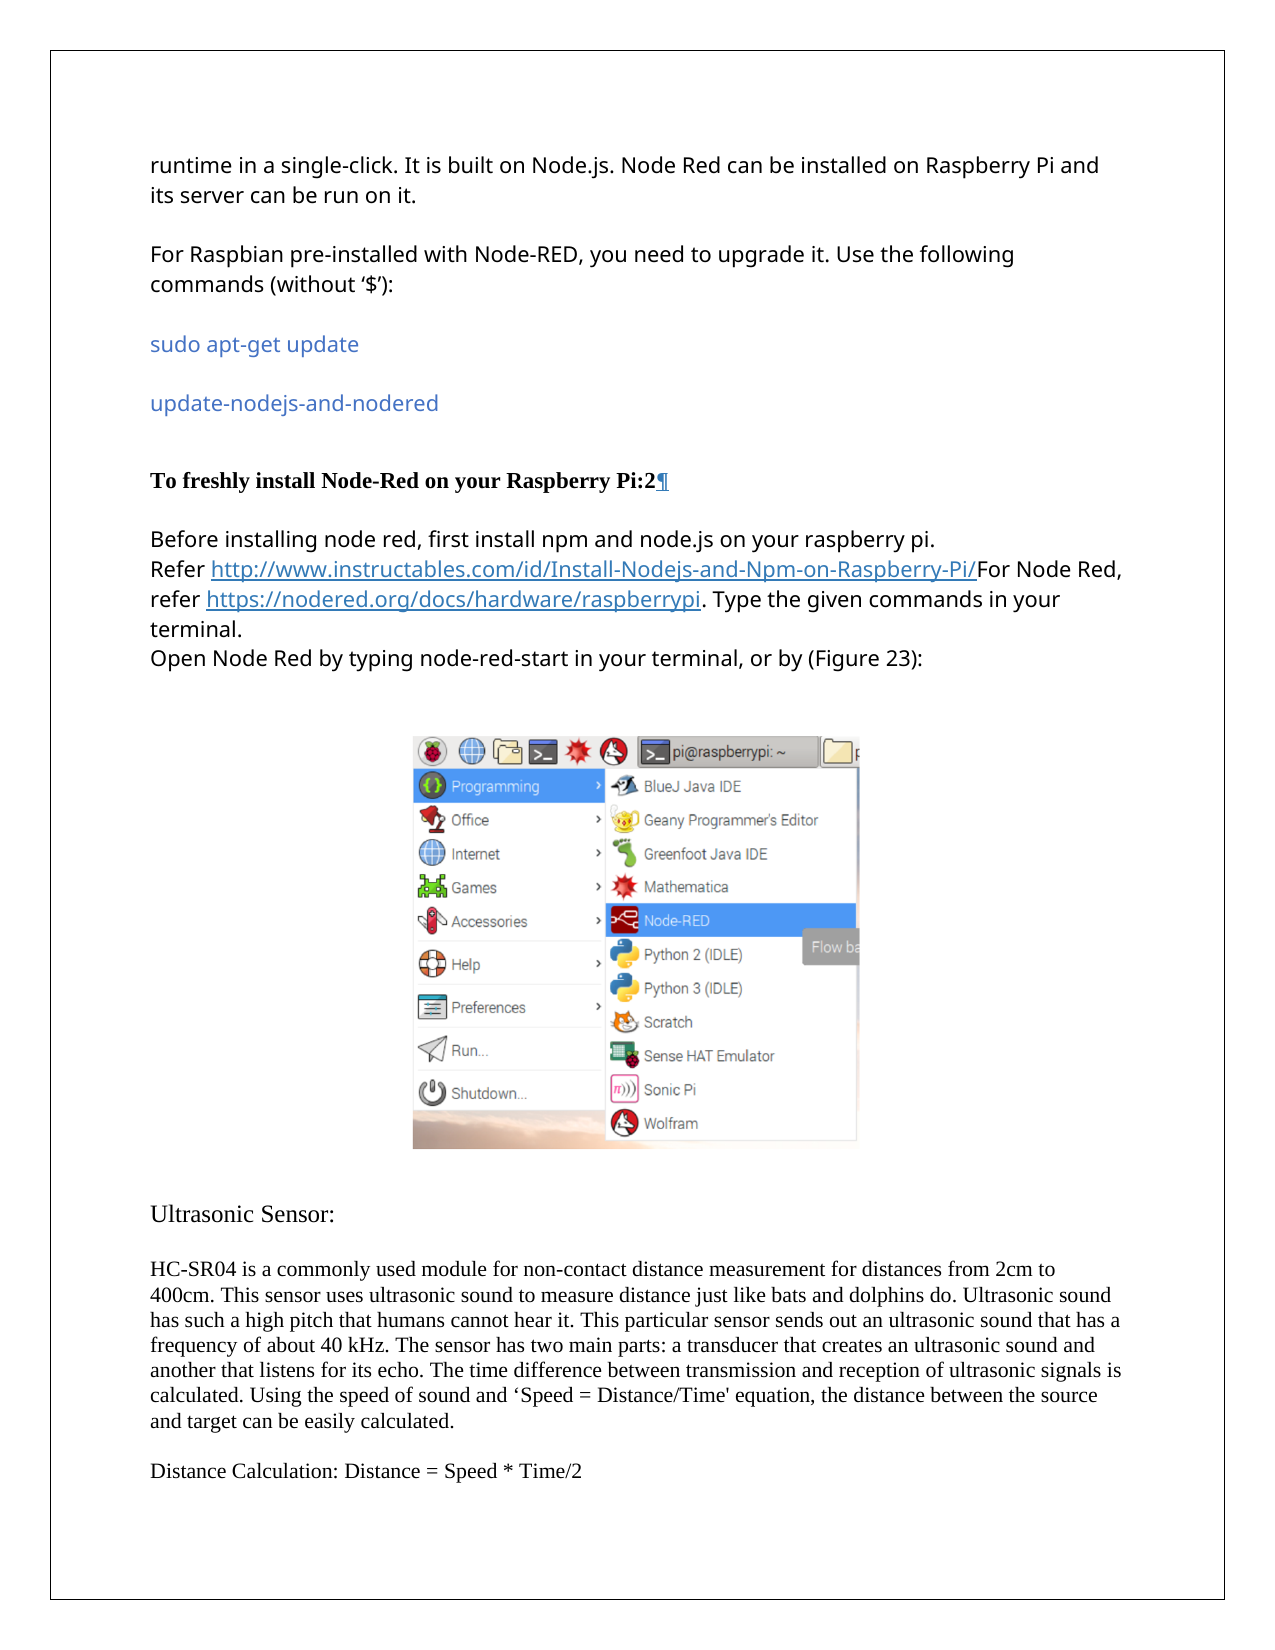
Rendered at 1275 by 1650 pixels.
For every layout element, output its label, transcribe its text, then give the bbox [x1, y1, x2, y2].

text update-nodejs-and-nodered [150, 388, 1125, 418]
subtitle Ultrasonic Sensor: [150, 1199, 1125, 1228]
subtitle To freshly install Node-Red on your Raspberry Pi:2¶ [150, 467, 1125, 494]
text Distance Calculation: Distance = Speed * Time/2 [150, 1458, 1125, 1483]
picture [411, 732, 864, 1150]
text Before installing node red, first install npm and node.js on your raspberry pi. Refer http://www.instructables.com/id/Install-Nodejs-and-Npm-on-Raspberry-Pi/For Node Red, refer https://nodered.org/docs/hardware/raspberrypi. Type the given commands in your terminal. [150, 524, 1125, 643]
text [150, 150, 1125, 209]
text Open Node Red by typing node-red-start in your terminal, or by (Figure 23): [150, 643, 1125, 673]
text For Raspbian pre-installed with Node-RED, you need to upgrade it. Use the following commands (without ‘$’): [150, 239, 1125, 299]
text sudo apt-get update [150, 329, 1125, 358]
text HC-SR04 is a commonly used module for non-contact distance measurement for distances from 2cm to 400cm. This sensor uses ultrasonic sound to measure distance just like bats and dolphins do. Ultrasonic sound has such a high pitch that humans cannot hear it. This particular sensor sends out an ultrasonic sound that has a frequency of about 40 kHz. The sensor has two main parts: a transducer that creates an ultrasonic sound and another that listens for its echo. The time difference between transmission and reception of ultrasonic signals is calculated. Using the speed of sound and ‘Speed = Distance/Time' equation, the distance between the source and target can be easily calculated. [150, 1256, 1125, 1433]
